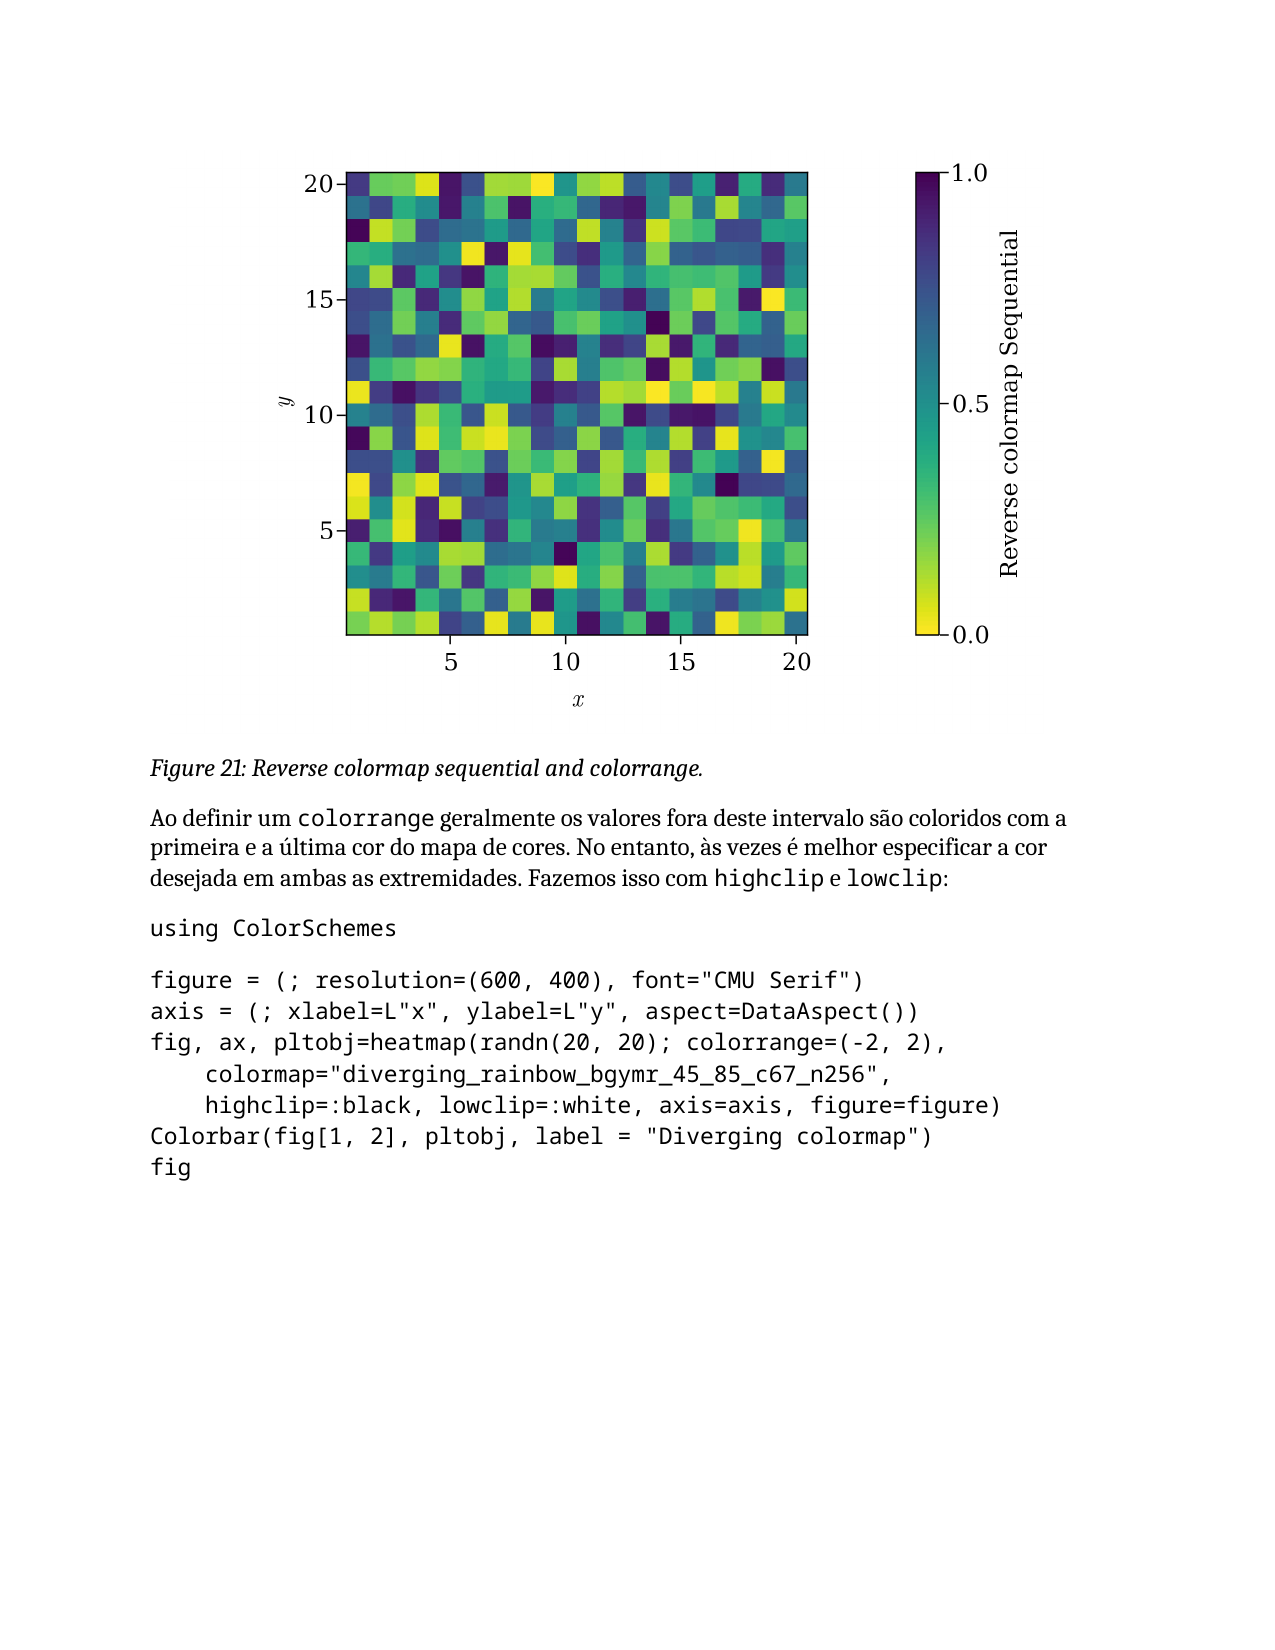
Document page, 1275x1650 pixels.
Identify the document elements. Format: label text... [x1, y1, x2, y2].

picture [168, 150, 1044, 734]
text figure = (; resolution=(600, 400), font="CMU Serif") axis = (; xlabel=L"x", ylabel=L"y", aspect=DataAspect()) fig, ax, pltobj=heatmap(randn(20, 20); colorrange=(-2, 2), colormap="diverging_rainbow_bgymr_45_85_c67_n256", highclip=:black, lowclip=:white, axis=axis, figure=figure) Colorbar(fig[1, 2], pltobj, label = "Diverging colormap") fig [150, 964, 1125, 1182]
text Ao definir um colorrange geralmente os valores fora deste intervalo são coloridos com a primeira e a última cor do mapa de cores. No entanto, às vezes é melhor especificar a cor desejada em ambas as extremidades. Fazemos isso com highclip e lowclip: [150, 802, 1125, 893]
text Figure 21: Reverse colormap sequential and colorrange. [150, 754, 1125, 783]
text using ColorSchemes [150, 912, 1125, 943]
